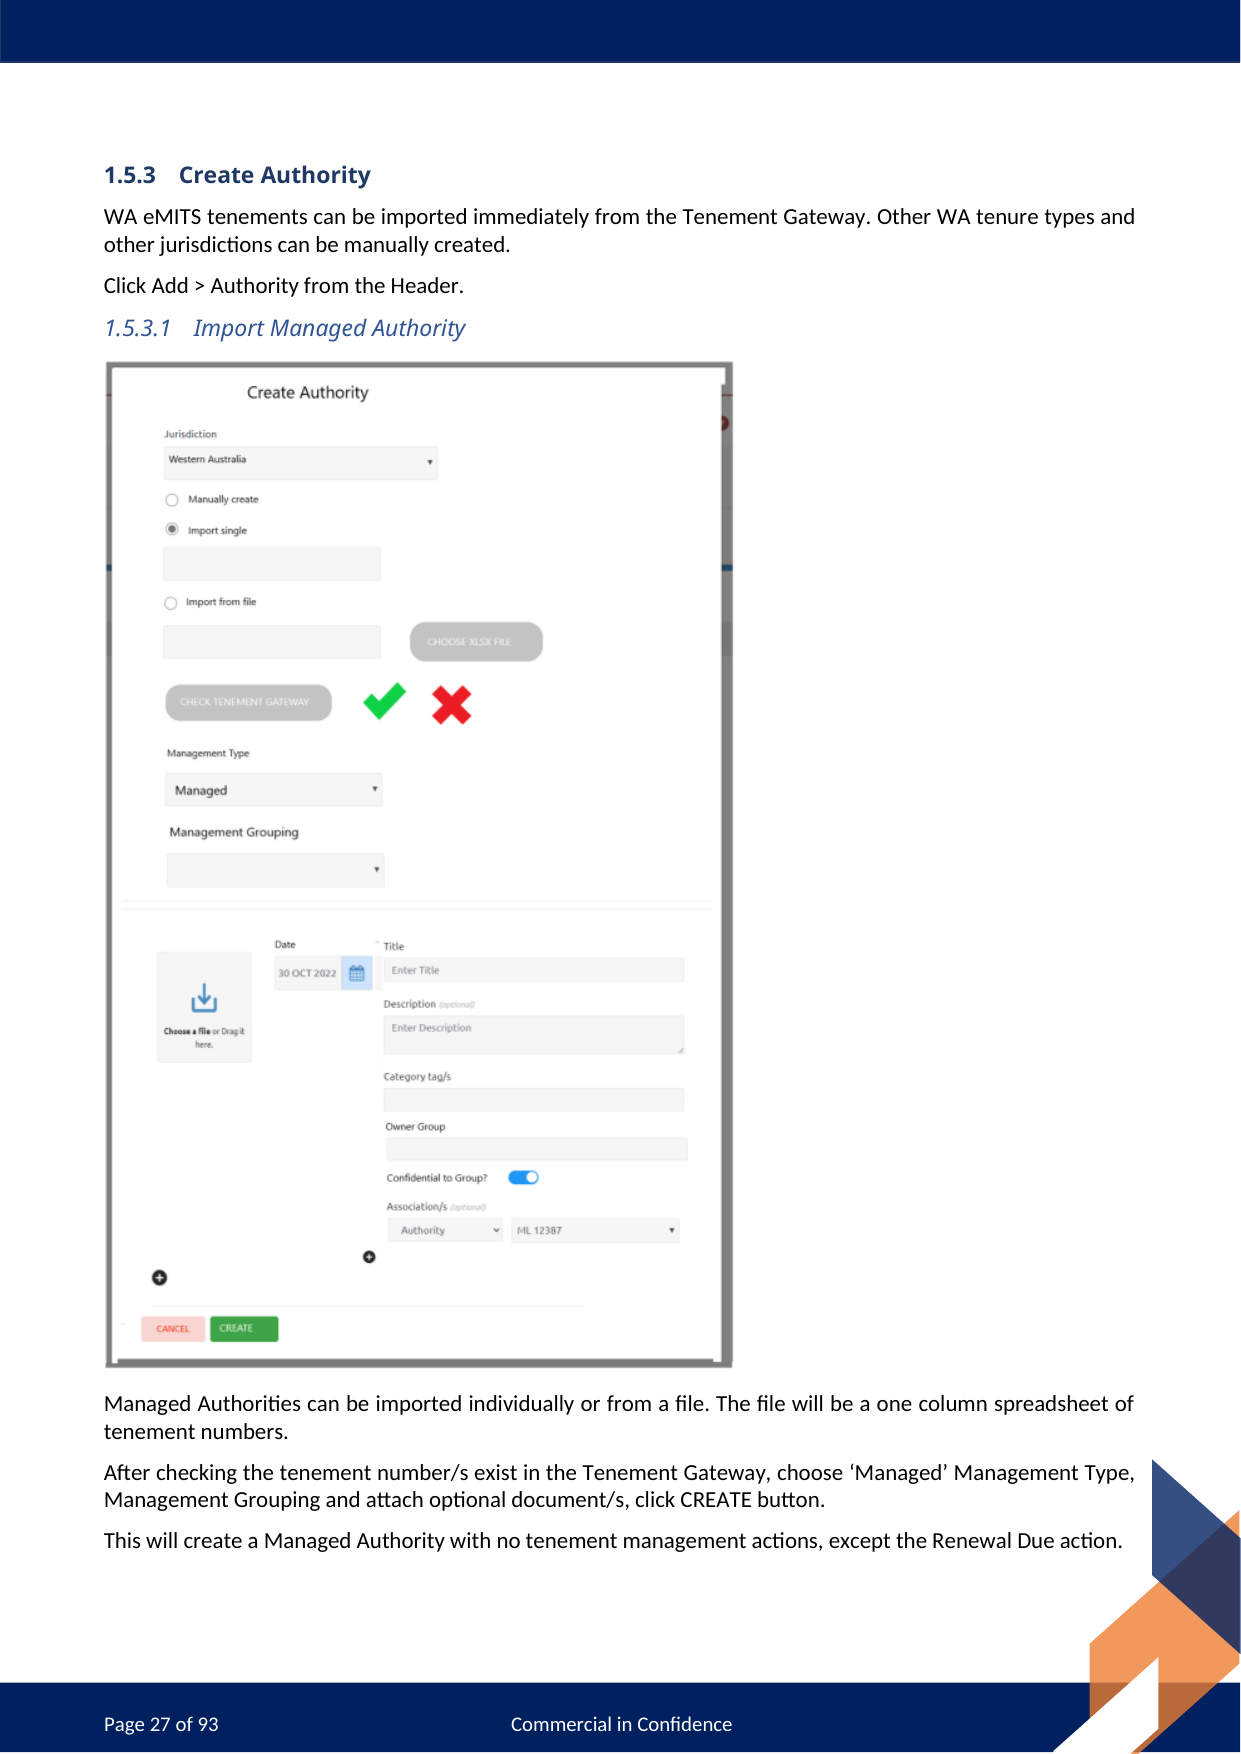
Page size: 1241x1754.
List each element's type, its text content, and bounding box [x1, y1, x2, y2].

subtitle Create Authority [103, 159, 1137, 190]
text WA eMITS tenements can be imported immediately from the Tenement Gateway. Other WA tenure types and other jurisdictions can be manually created. [103, 202, 1137, 258]
text Click Add > Authority from the Header. [103, 271, 1137, 299]
subtitle Import Managed Authority [103, 311, 1137, 343]
text Managed Authorities can be imported individually or from a file. The file will be a one column spreadsheet of tenement numbers. [103, 1389, 1137, 1445]
text This will create a Managed Authority with no tenement management actions, except the Renewal Due action. [103, 1526, 1137, 1554]
text After checking the tenement number/s exist in the Tenement Gateway, choose ‘Managed’ Management Type, Management Grouping and attach optional document/s, click CREATE button. [103, 1458, 1137, 1514]
picture [103, 355, 742, 1377]
